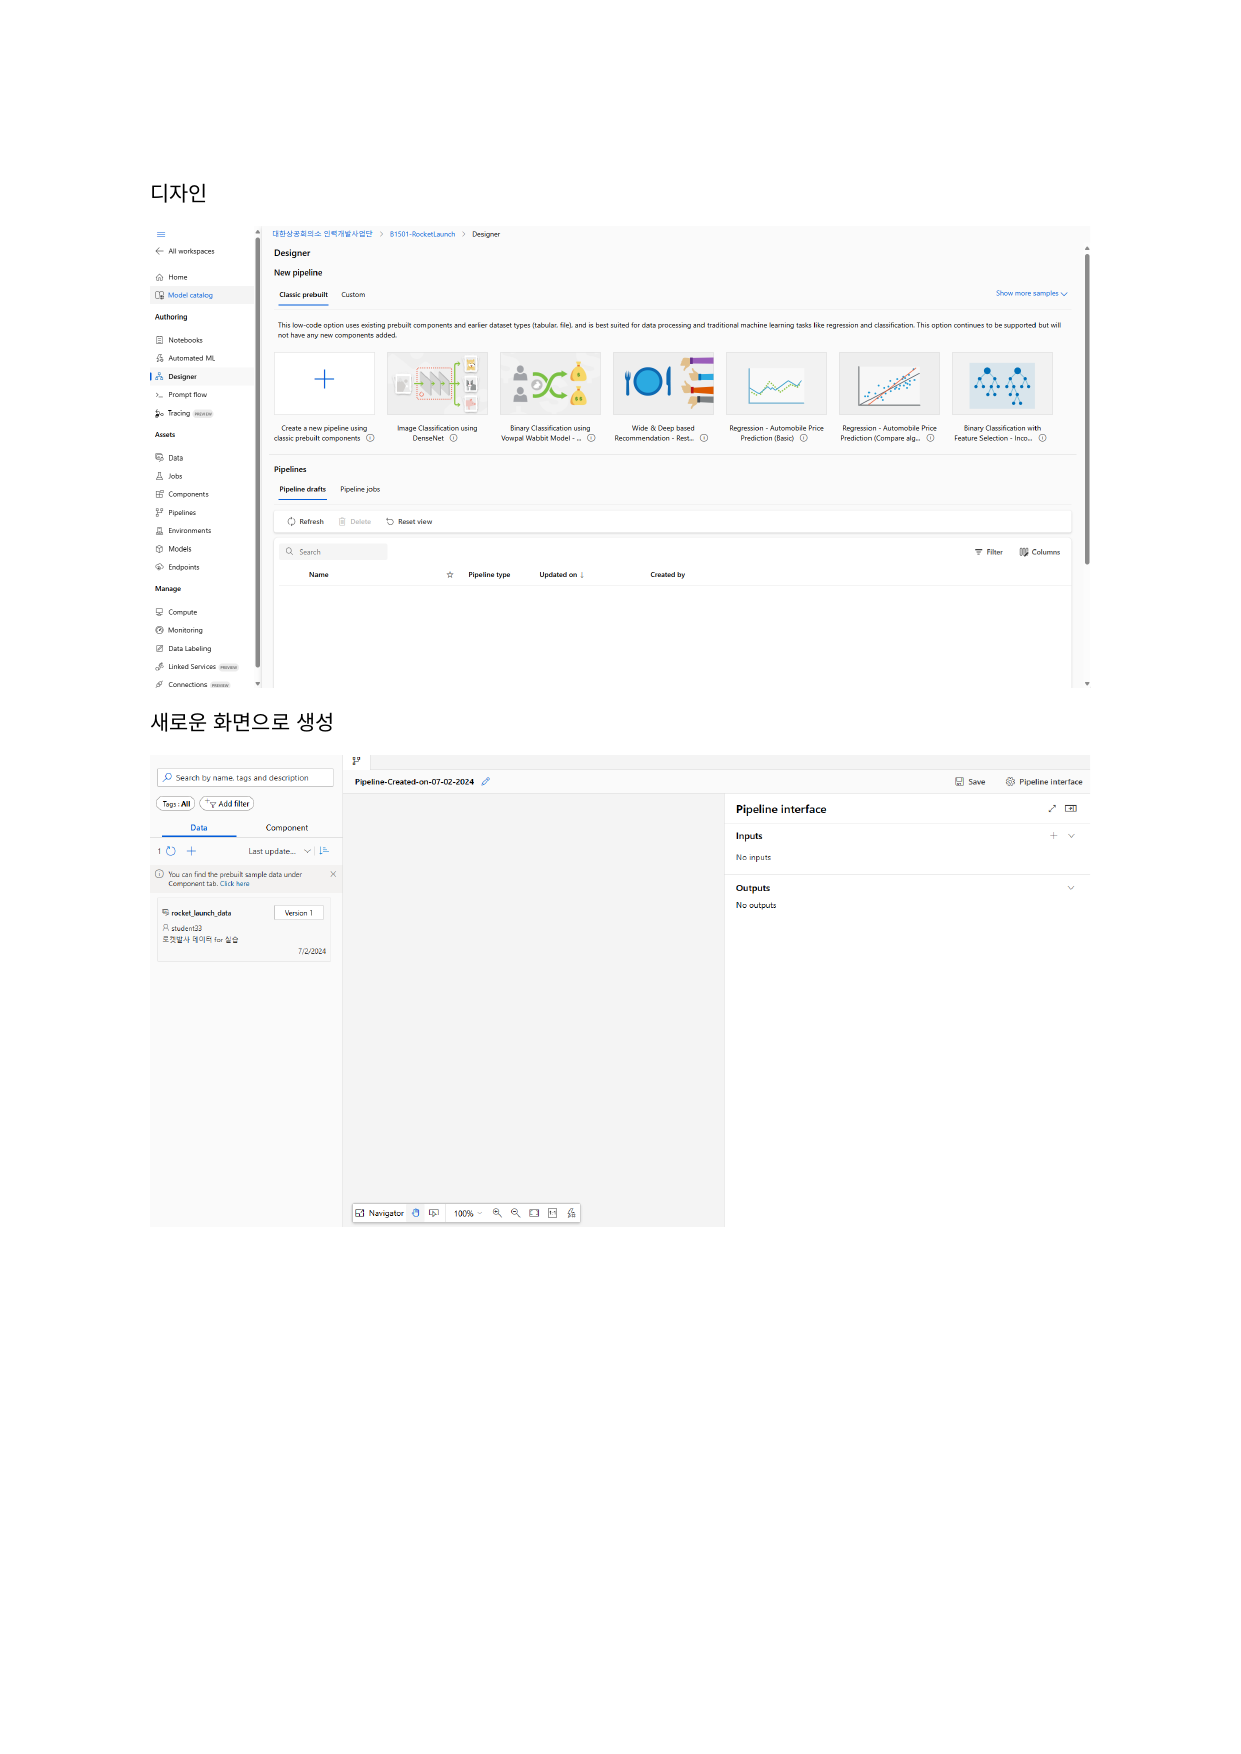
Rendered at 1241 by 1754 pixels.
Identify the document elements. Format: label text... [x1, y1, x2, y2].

text 새로운 화면으로 생성 [150, 706, 1090, 736]
picture [150, 755, 1091, 1227]
text 디자인 [150, 177, 1090, 207]
picture [150, 226, 1091, 688]
